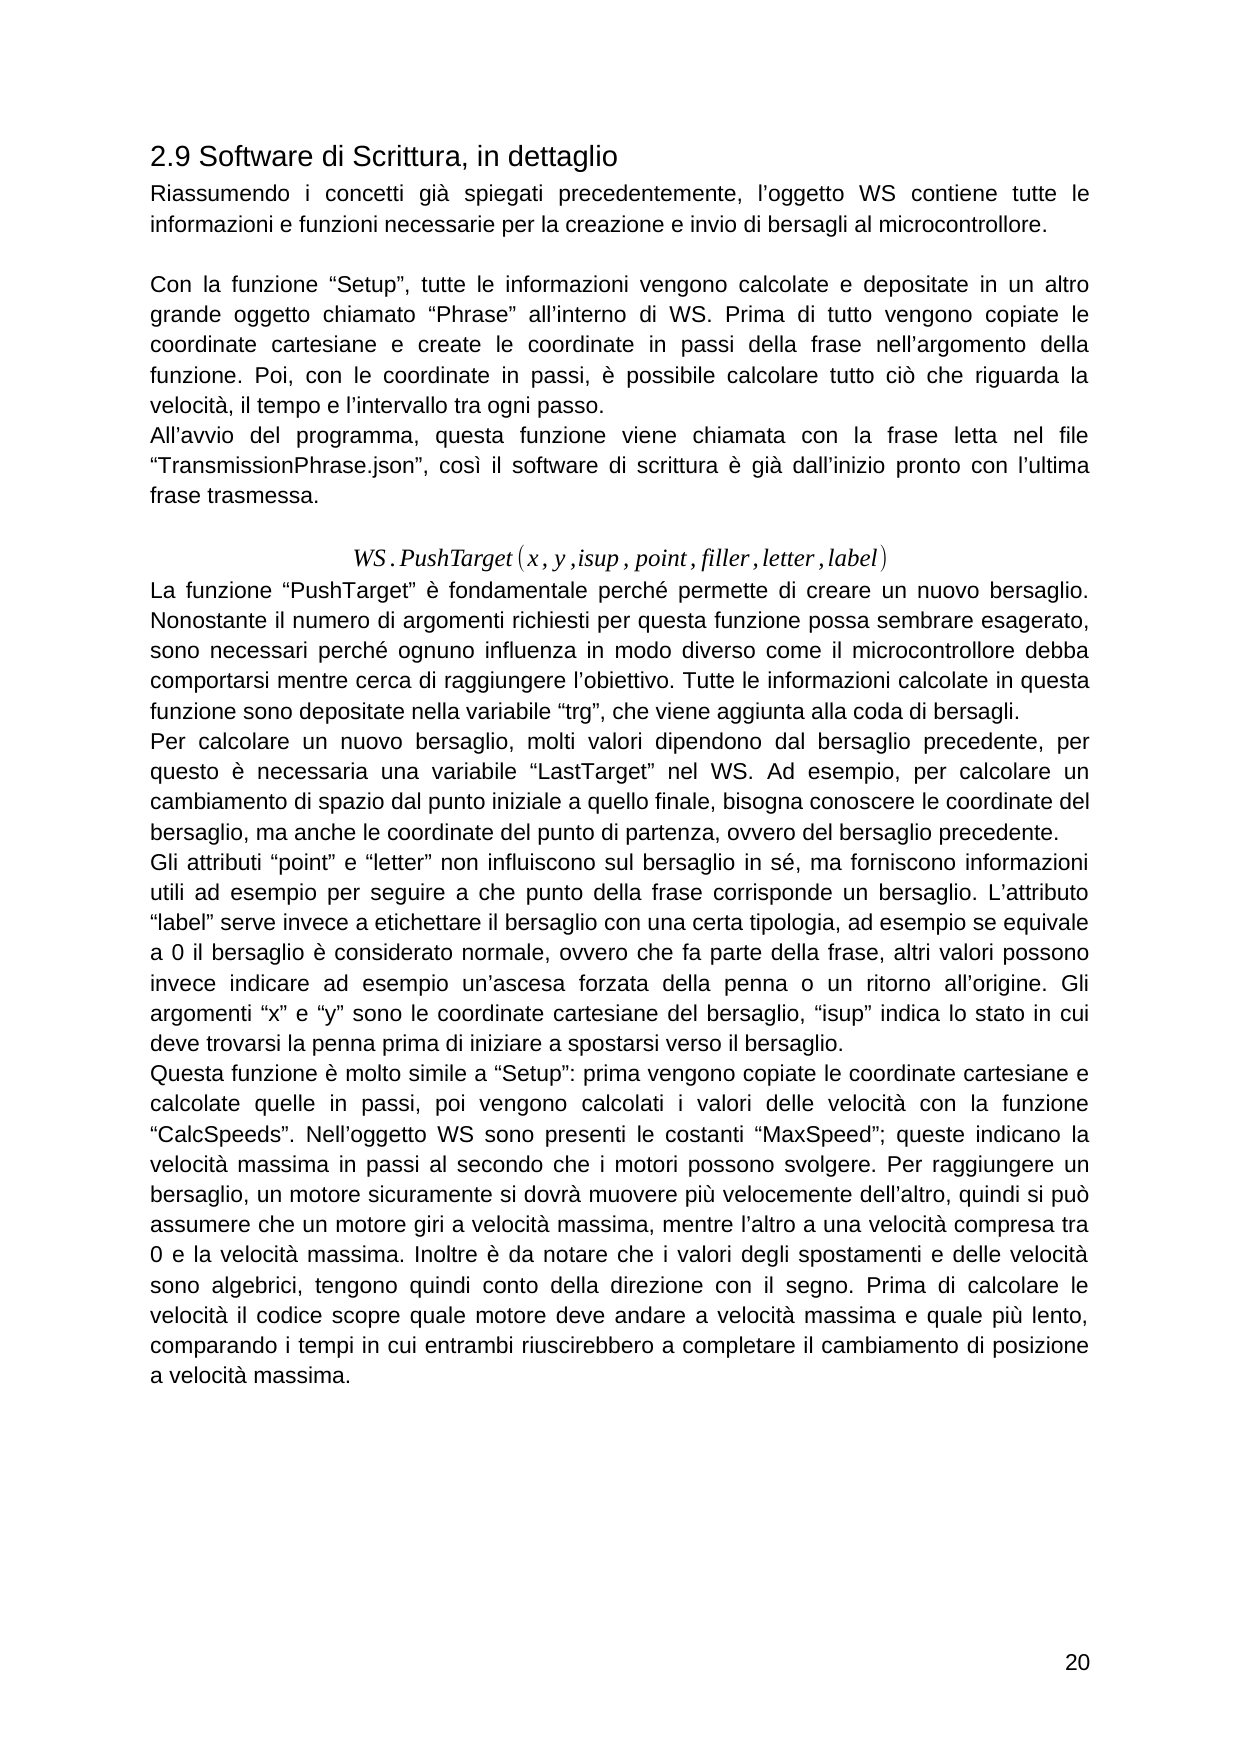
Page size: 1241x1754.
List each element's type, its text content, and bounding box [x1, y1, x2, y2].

text Gli attributi “point” e “letter” non influiscono sul bersaglio in sé, ma forniscono informazioni utili ad esempio per seguire a che punto della frase corrisponde un bersaglio. L’attributo “label” serve invece a etichettare il bersaglio con una certa tipologia, ad esempio se equivale a 0 il bersaglio è considerato normale, ovvero che fa parte della frase, altri valori possono invece indicare ad esempio un’ascesa forzata della penna o un ritorno all’origine. Gli argomenti “x” e “y” sono le coordinate cartesiane del bersaglio, “isup” indica lo stato in cui deve trovarsi la penna prima di iniziare a spostarsi verso il bersaglio. [150, 849, 1090, 1056]
text All’avvio del programma, questa funzione viene chiamata con la frase letta nel file “TransmissionPhrase.json”, così il software di scrittura è già dall’inizio pronto con l’ultima frase trasmessa. [150, 422, 1090, 509]
subtitle 2.9 Software di Scrittura, in dettaglio [150, 138, 1090, 172]
text Questa funzione è molto simile a “Setup”: prima vengono copiate le coordinate cartesiane e calcolate quelle in passi, poi vengono calcolati i valori delle velocità con la funzione “CalcSpeeds”. Nell’oggetto WS sono presenti le costanti “MaxSpeed”; queste indicano la velocità massima in passi al secondo che i motori possono svolgere. Per raggiungere un bersaglio, un motore sicuramente si dovrà muovere più velocemente dell’altro, quindi si può assumere che un motore giri a velocità massima, mentre l’altro a una velocità compresa tra 0 e la velocità massima. Inoltre è da notare che i valori degli spostamenti e delle velocità sono algebrici, tengono quindi conto della direzione con il segno. Prima di calcolare le velocità il codice scopre quale motore deve andare a velocità massima e quale più lento, comparando i tempi in cui entrambi riuscirebbero a completare il cambiamento di posizione a velocità massima. [150, 1060, 1090, 1388]
text La funzione “PushTarget” è fondamentale perché permette di creare un nuovo bersaglio. Nonostante il numero di argomenti richiesti per questa funzione possa sembrare esagerato, sono necessari perché ognuno influenza in modo diverso come il microcontrollore debba comportarsi mentre cerca di raggiungere l’obiettivo. Tutte le informazioni calcolate in questa funzione sono depositate nella variabile “trg”, che viene aggiunta alla coda di bersagli. [150, 577, 1090, 724]
text Con la funzione “Setup”, tutte le informazioni vengono calcolate e depositate in un altro grande oggetto chiamato “Phrase” all’interno di WS. Prima di tutto vengono copiate le coordinate cartesiane e create le coordinate in passi della frase nell’argomento della funzione. Poi, con le coordinate in passi, è possibile calcolare tutto ciò che riguarda la velocità, il tempo e l’intervallo tra ogni passo. [150, 271, 1090, 418]
text Per calcolare un nuovo bersaglio, molti valori dipendono dal bersaglio precedente, per questo è necessaria una variabile “LastTarget” nel WS. Ad esempio, per calcolare un cambiamento di spazio dal punto iniziale a quello finale, bisogna conoscere le coordinate del bersaglio, ma anche le coordinate del punto di partenza, ovvero del bersaglio precedente. [150, 728, 1090, 845]
text Riassumendo i concetti già spiegati precedentemente, l’oggetto WS contiene tutte le informazioni e funzioni necessarie per la creazione e invio di bersagli al microcontrollore. [150, 180, 1090, 237]
